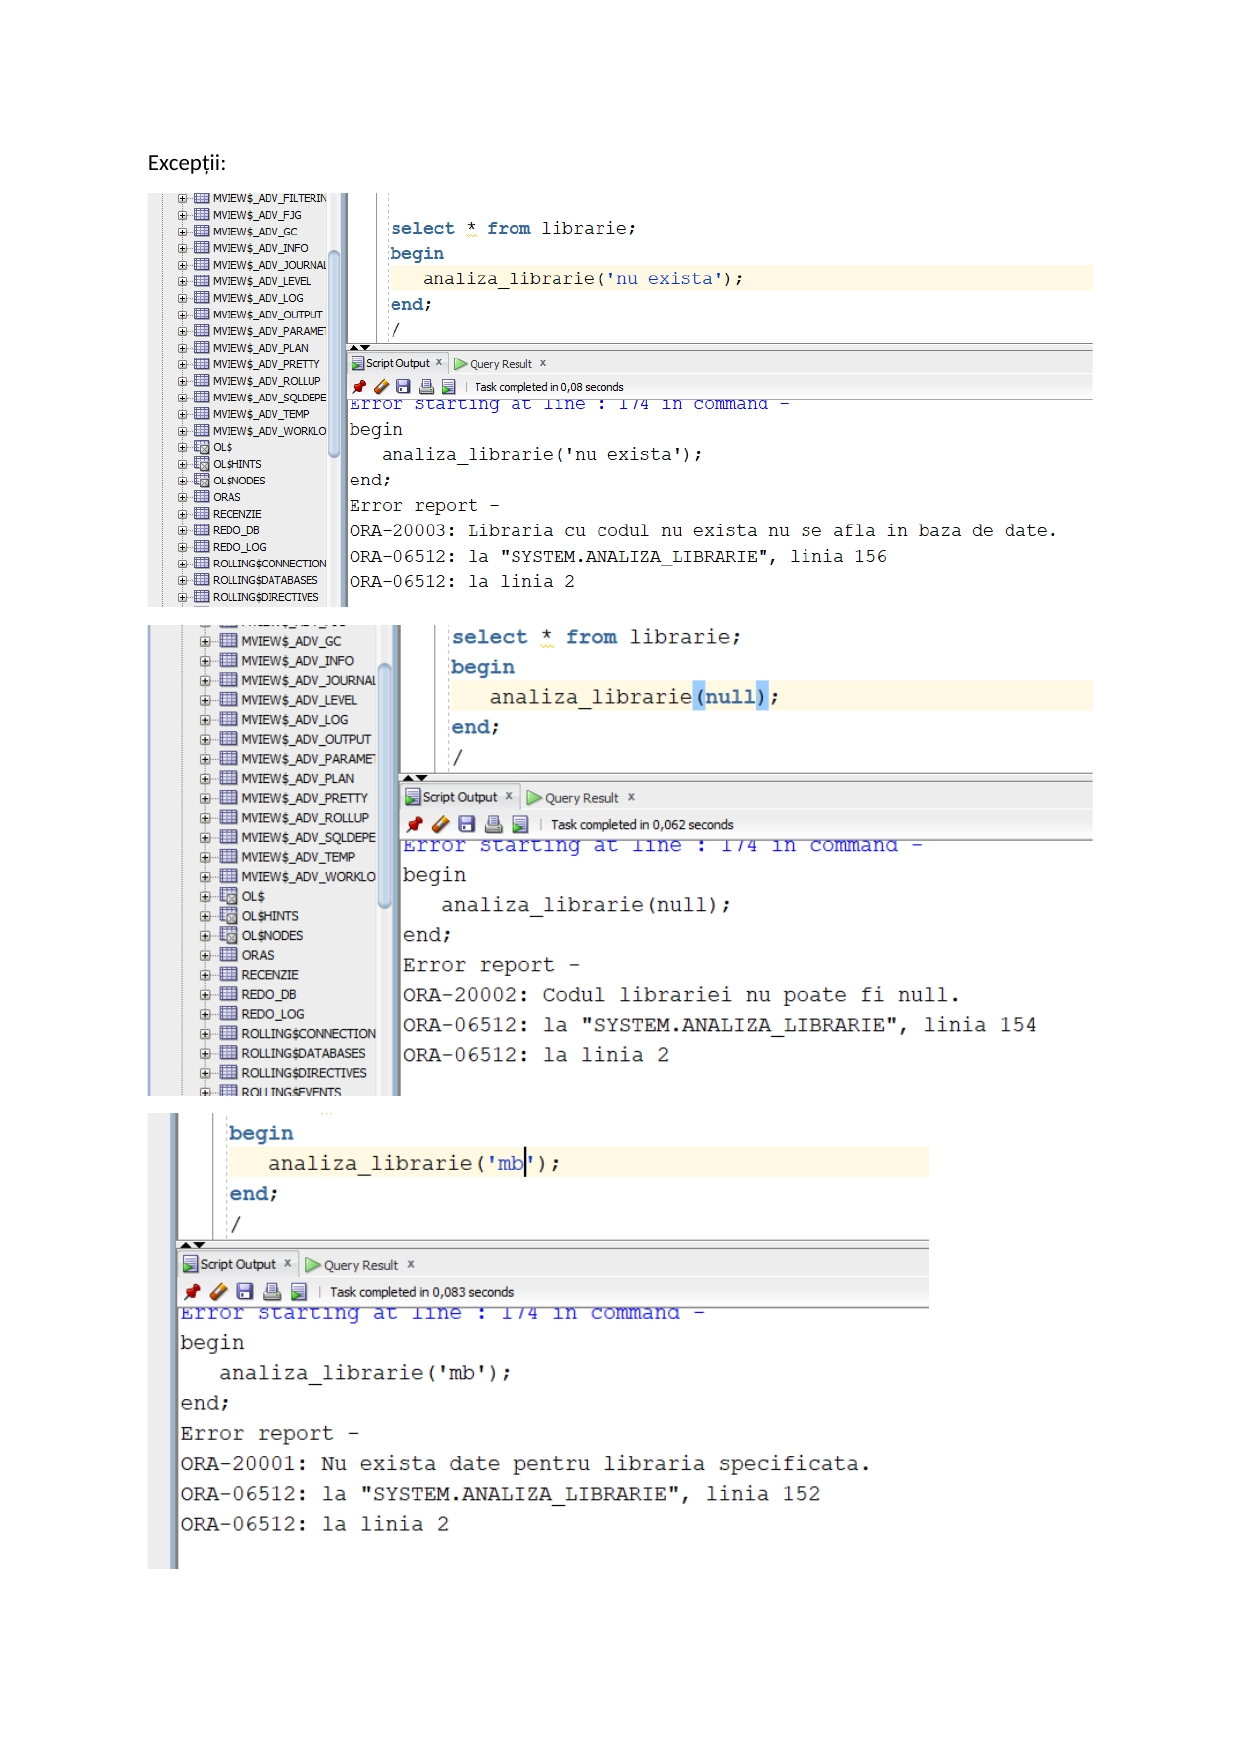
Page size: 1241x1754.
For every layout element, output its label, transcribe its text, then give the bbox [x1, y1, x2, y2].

picture [147, 1113, 929, 1569]
picture [147, 193, 1093, 607]
text Excepții: [148, 148, 1093, 176]
picture [147, 625, 1093, 1096]
